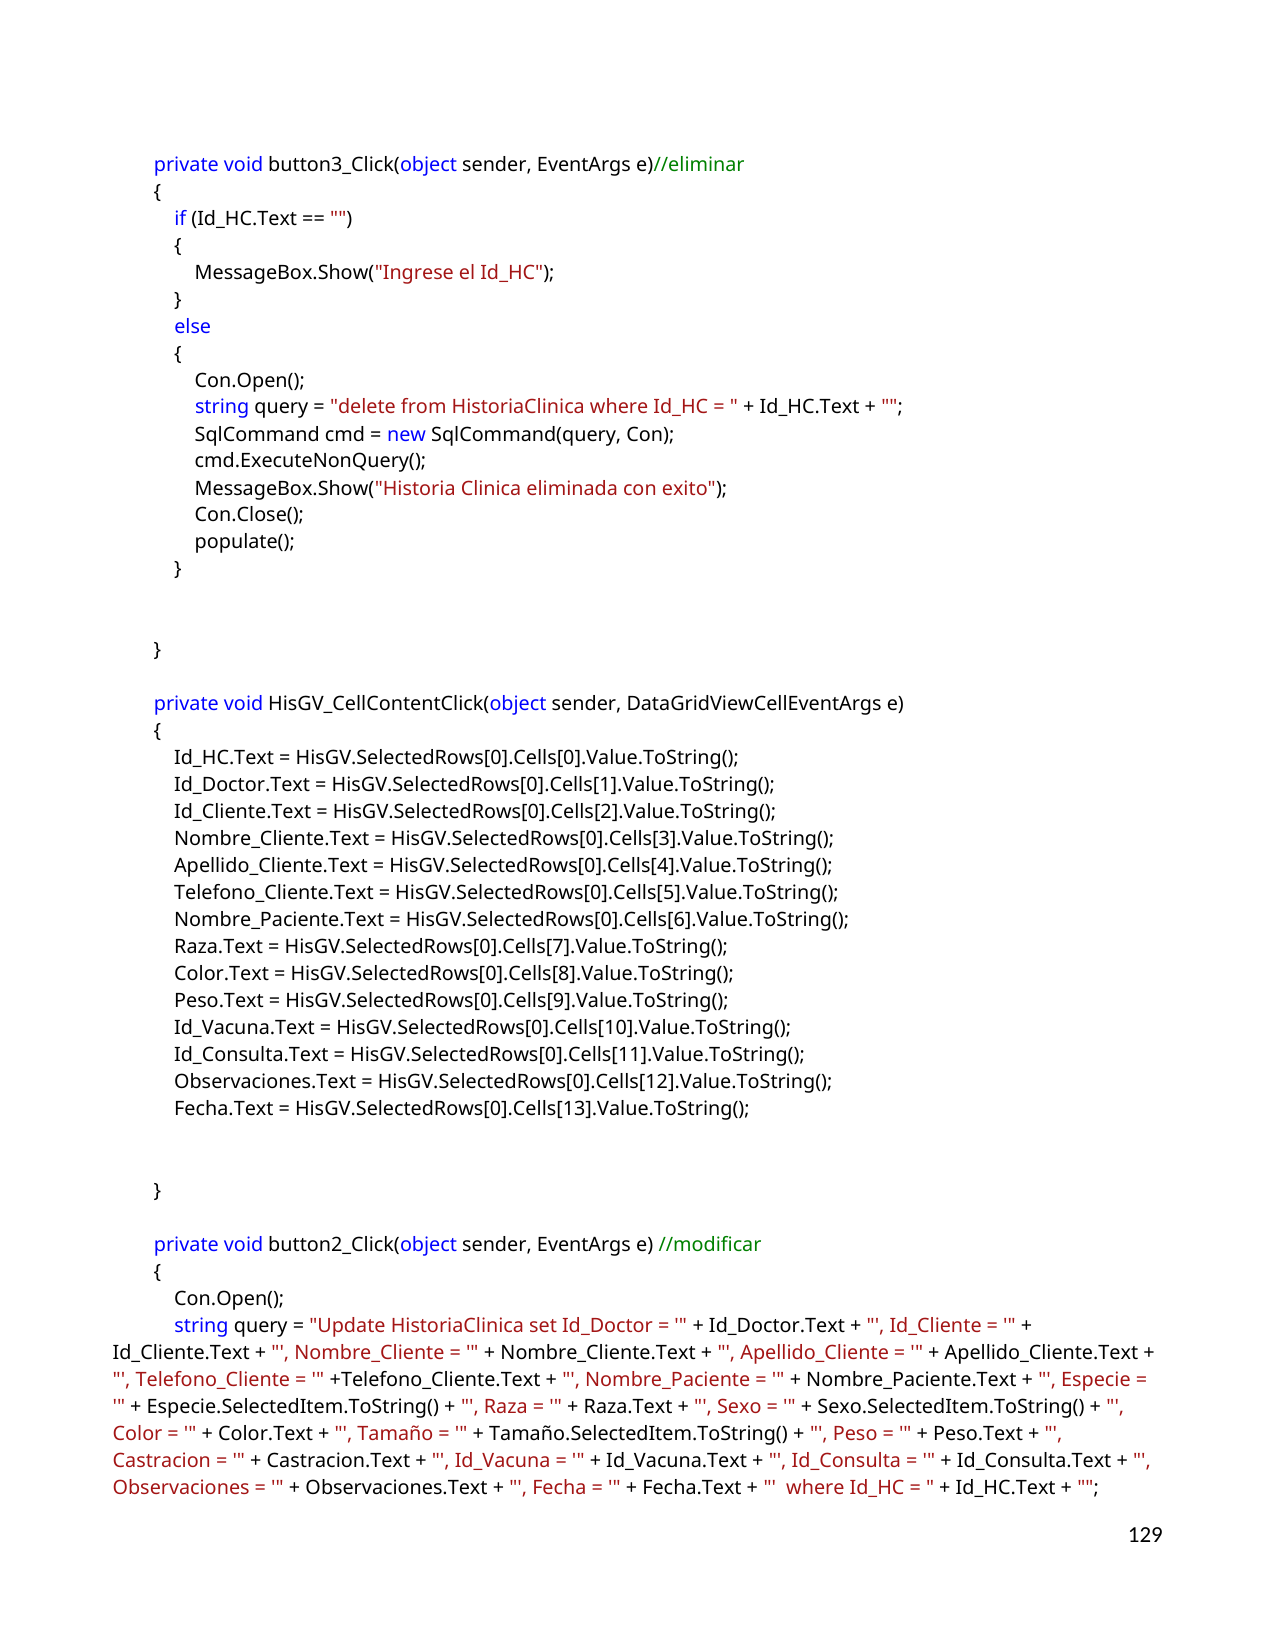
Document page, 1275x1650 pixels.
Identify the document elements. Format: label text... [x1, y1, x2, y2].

text } [112, 555, 1162, 582]
text string query = "Update HistoriaClinica set Id_Doctor = '" + Id_Doctor.Text + "', Id_Cliente = '" + Id_Cliente.Text + "', Nombre_Cliente = '" + Nombre_Cliente.Text + "', Apellido_Cliente = '" + Apellido_Cliente.Text + "', Telefono_Cliente = '" +Telefono_Cliente.Text + "', Nombre_Paciente = '" + Nombre_Paciente.Text + "', Especie = '" + Especie.SelectedItem.ToString() + "', Raza = '" + Raza.Text + "', Sexo = '" + Sexo.SelectedItem.ToString() + "', Color = '" + Color.Text + "', Tamaño = '" + Tamaño.SelectedItem.ToString() + "', Peso = '" + Peso.Text + "', Castracion = '" + Castracion.Text + "', Id_Vacuna = '" + Id_Vacuna.Text + "', Id_Consulta = '" + Id_Consulta.Text + "', Observaciones = '" + Observaciones.Text + "', Fecha = '" + Fecha.Text + "' where Id_HC = " + Id_HC.Text + ""; [112, 1311, 1162, 1500]
text } [112, 1176, 1162, 1203]
text { [112, 231, 1162, 258]
text } [112, 636, 1162, 663]
text Id_Cliente.Text = HisGV.SelectedRows[0].Cells[2].Value.ToString(); [112, 797, 1162, 824]
text string query = "delete from HistoriaClinica where Id_HC = " + Id_HC.Text + ""; [112, 393, 1162, 420]
text Con.Open(); [112, 1284, 1162, 1311]
text if (Id_HC.Text == "") [112, 204, 1162, 231]
text Fecha.Text = HisGV.SelectedRows[0].Cells[13].Value.ToString(); [112, 1094, 1162, 1121]
text Id_Doctor.Text = HisGV.SelectedRows[0].Cells[1].Value.ToString(); [112, 771, 1162, 797]
text SqlCommand cmd = new SqlCommand(query, Con); [112, 420, 1162, 447]
text Id_Consulta.Text = HisGV.SelectedRows[0].Cells[11].Value.ToString(); [112, 1040, 1162, 1067]
text { [112, 717, 1162, 743]
text Nombre_Cliente.Text = HisGV.SelectedRows[0].Cells[3].Value.ToString(); [112, 824, 1162, 851]
text MessageBox.Show("Historia Clinica eliminada con exito"); [112, 474, 1162, 501]
text private void button2_Click(object sender, EventArgs e) //modificar [112, 1230, 1162, 1257]
text } [112, 285, 1162, 312]
text Apellido_Cliente.Text = HisGV.SelectedRows[0].Cells[4].Value.ToString(); [112, 851, 1162, 878]
text { [112, 1257, 1162, 1284]
text Id_Vacuna.Text = HisGV.SelectedRows[0].Cells[10].Value.ToString(); [112, 1013, 1162, 1040]
text Peso.Text = HisGV.SelectedRows[0].Cells[9].Value.ToString(); [112, 986, 1162, 1013]
text { [112, 177, 1162, 204]
text Con.Open(); [112, 366, 1162, 393]
text else [112, 312, 1162, 339]
text populate(); [112, 528, 1162, 555]
text private void HisGV_CellContentClick(object sender, DataGridViewCellEventArgs e) [112, 689, 1162, 717]
text Color.Text = HisGV.SelectedRows[0].Cells[8].Value.ToString(); [112, 959, 1162, 986]
text cmd.ExecuteNonQuery(); [112, 447, 1162, 474]
text { [112, 339, 1162, 366]
text private void button3_Click(object sender, EventArgs e)//eliminar [112, 150, 1162, 177]
text MessageBox.Show("Ingrese el Id_HC"); [112, 258, 1162, 285]
text Telefono_Cliente.Text = HisGV.SelectedRows[0].Cells[5].Value.ToString(); [112, 878, 1162, 905]
text Nombre_Paciente.Text = HisGV.SelectedRows[0].Cells[6].Value.ToString(); [112, 905, 1162, 932]
text Observaciones.Text = HisGV.SelectedRows[0].Cells[12].Value.ToString(); [112, 1067, 1162, 1094]
text Id_HC.Text = HisGV.SelectedRows[0].Cells[0].Value.ToString(); [112, 743, 1162, 771]
text Con.Close(); [112, 501, 1162, 528]
text Raza.Text = HisGV.SelectedRows[0].Cells[7].Value.ToString(); [112, 932, 1162, 959]
